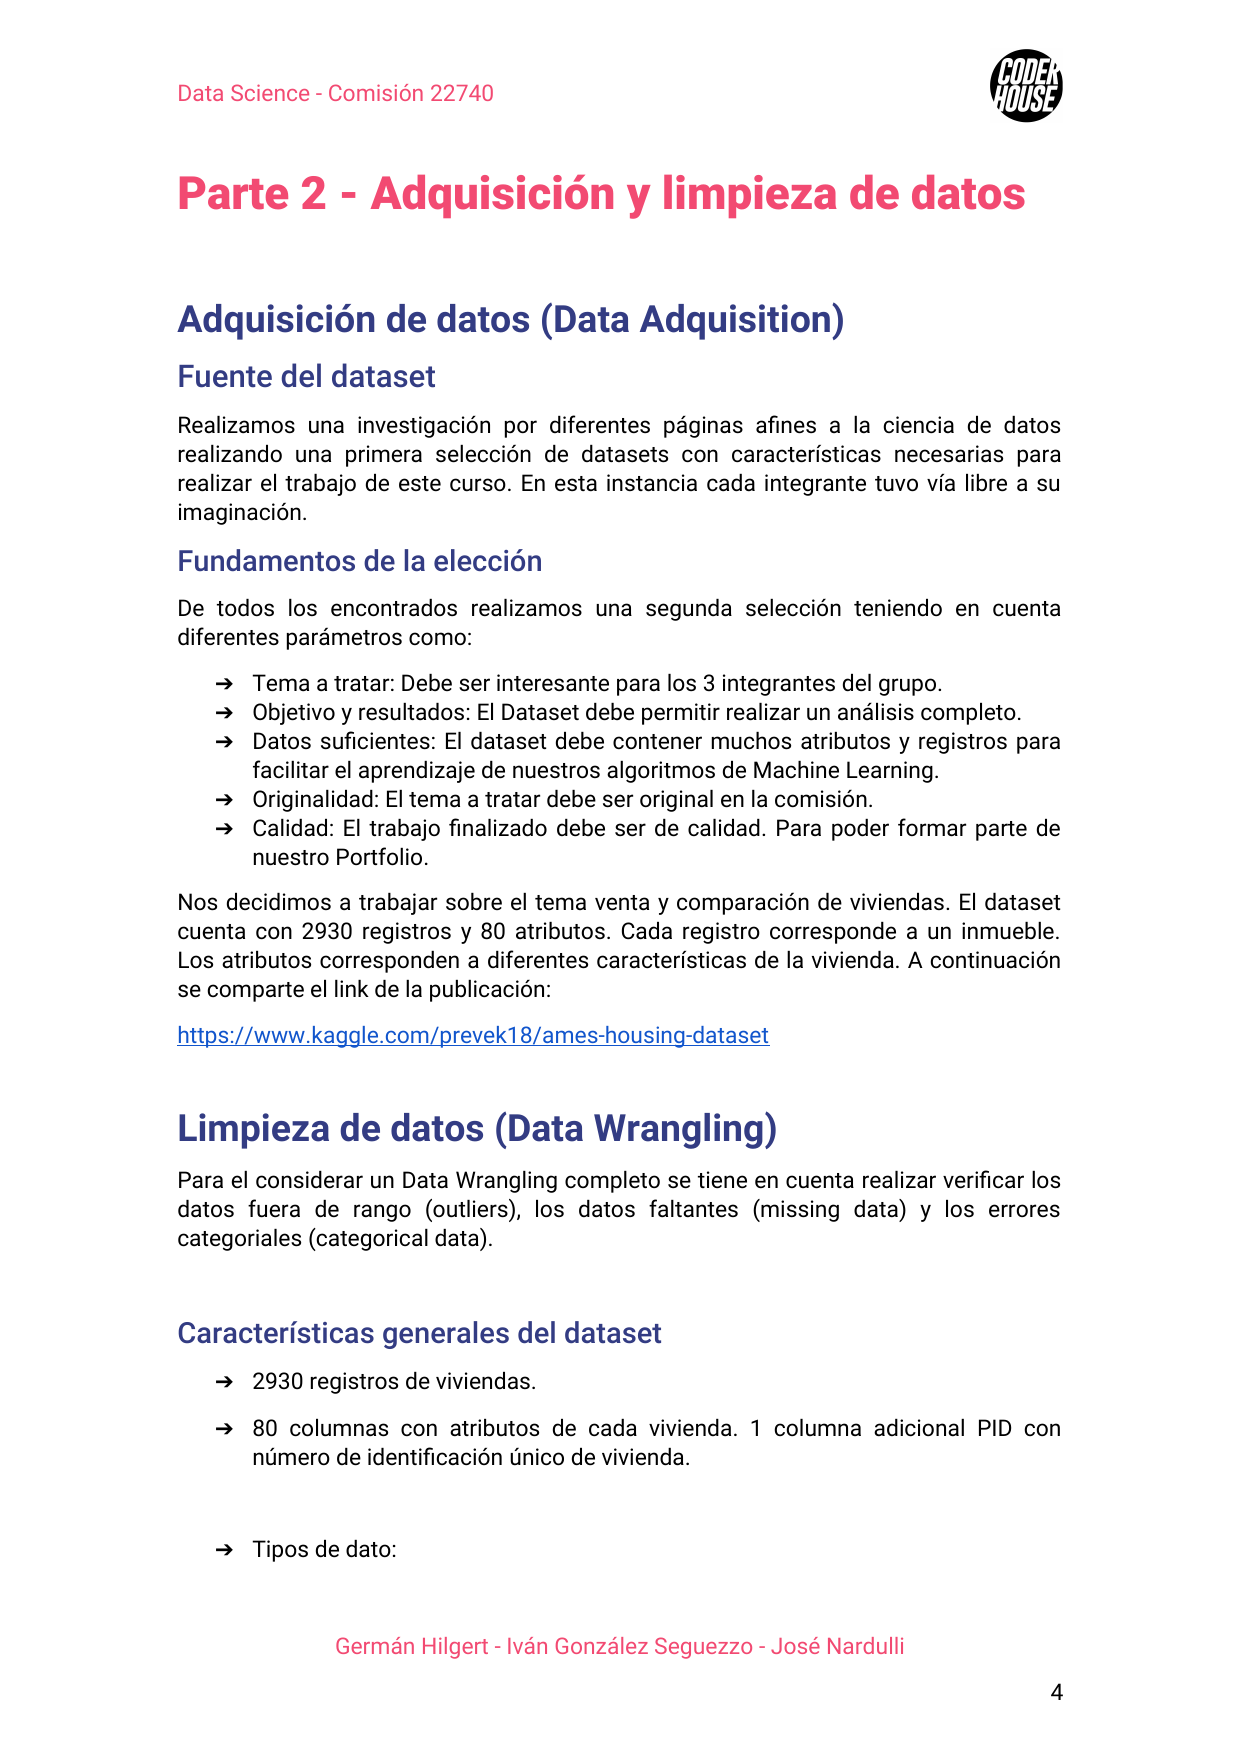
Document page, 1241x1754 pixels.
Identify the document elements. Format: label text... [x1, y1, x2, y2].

list Originalidad: El tema a tratar debe ser original en la comisión. [214, 786, 1063, 813]
text https://www.kaggle.com/prevek18/ames-housing-dataset [177, 1022, 1063, 1049]
picture [989, 48, 1063, 123]
list Tipos de dato: [214, 1535, 1063, 1563]
list 2930 registros de viviendas. [214, 1367, 1063, 1395]
text Para el considerar un Data Wrangling completo se tiene en cuenta realizar verificar los datos fuera de rango (outliers), los datos faltantes (missing data) y los errores categoriales (categorical data). [177, 1167, 1063, 1252]
subtitle Características generales del dataset [177, 1316, 1063, 1350]
list 80 columnas con atributos de cada vivienda. 1 columna adicional PID con número de identificación único de vivienda. [214, 1414, 1063, 1471]
subtitle Parte 2 - Adquisición y limpieza de datos [177, 167, 1063, 221]
list Datos suficientes: El dataset debe contener muchos atributos y registros para facilitar el aprendizaje de nuestros algoritmos de Machine Learning. [214, 728, 1063, 784]
text De todos los encontrados realizamos una segunda selección teniendo en cuenta diferentes parámetros como: [177, 595, 1063, 651]
list Tema a tratar: Debe ser interesante para los 3 integrantes del grupo. [214, 670, 1063, 697]
subtitle Limpieza de datos (Data Wrangling) [177, 1106, 1063, 1150]
text Nos decidimos a trabajar sobre el tema venta y comparación de viviendas. El dataset cuenta con 2930 registros y 80 atributos. Cada registro corresponde a un inmueble. Los atributos corresponden a diferentes características de la vivienda. A continuación se comparte el link de la publicación: [177, 889, 1063, 1003]
subtitle Fuente del dataset [177, 359, 1063, 395]
list Objetivo y resultados: El Dataset debe permitir realizar un análisis completo. [214, 699, 1063, 726]
subtitle Fundamentos de la elección [177, 544, 1063, 579]
list Calidad: El trabajo finalizado debe ser de calidad. Para poder formar parte de nuestro Portfolio. [214, 815, 1063, 871]
text Realizamos una investigación por diferentes páginas afines a la ciencia de datos realizando una primera selección de datasets con características necesarias para realizar el trabajo de este curso. En esta instancia cada integrante tuvo vía libre a su imaginación. [177, 412, 1063, 526]
subtitle Adquisición de datos (Data Adquisition) [177, 298, 1063, 342]
